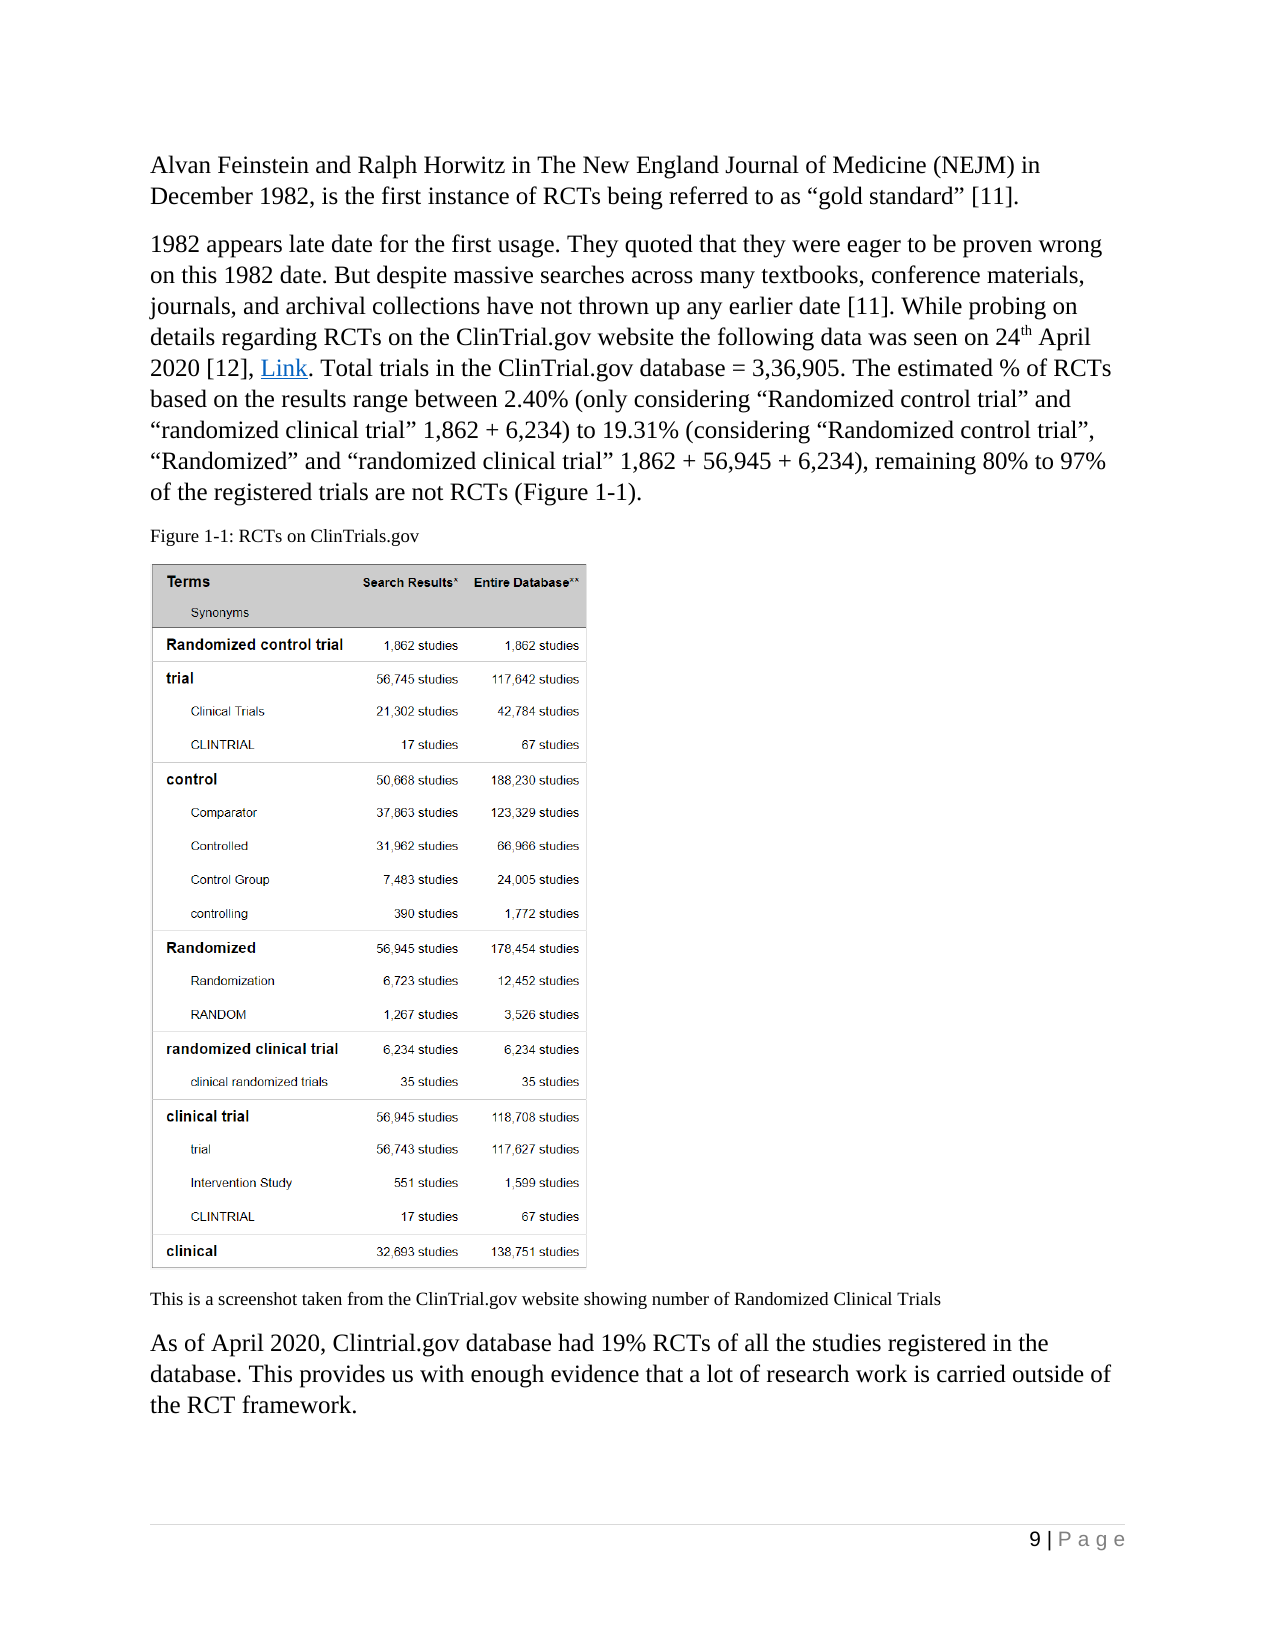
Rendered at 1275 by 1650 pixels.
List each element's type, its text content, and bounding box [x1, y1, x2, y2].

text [150, 150, 1125, 210]
text Figure 1-1: RCTs on ClinTrials.gov [150, 525, 1125, 546]
picture [150, 564, 587, 1270]
text 1982 appears late date for the first usage. They quoted that they were eager to be proven wrong on this 1982 date. But despite massive searches across many textbooks, conference materials, journals, and archival collections have not thrown up any earlier date . While probing on details regarding RCTs on the ClinTrial.gov website the following data was seen on 24th April 2020 , Link. Total trials in the ClinTrial.gov database = 3,36,905. The estimated % of RCTs based on the results range between 2.40% (only considering “Randomized control trial” and “randomized clinical trial” 1,862 + 6,234) to 19.31% (considering “Randomized control trial”, “Randomized” and “randomized clinical trial” 1,862 + 56,945 + 6,234), remaining 80% to 97% of the registered trials are not RCTs (Figure 1-1). [150, 229, 1125, 506]
text This is a screenshot taken from the ClinTrial.gov website showing number of Randomized Clinical Trials [150, 1288, 1125, 1310]
text As of April 2020, Clintrial.gov database had 19% RCTs of all the studies registered in the database. This provides us with enough evidence that a lot of research work is carried outside of the RCT framework. [150, 1328, 1125, 1419]
